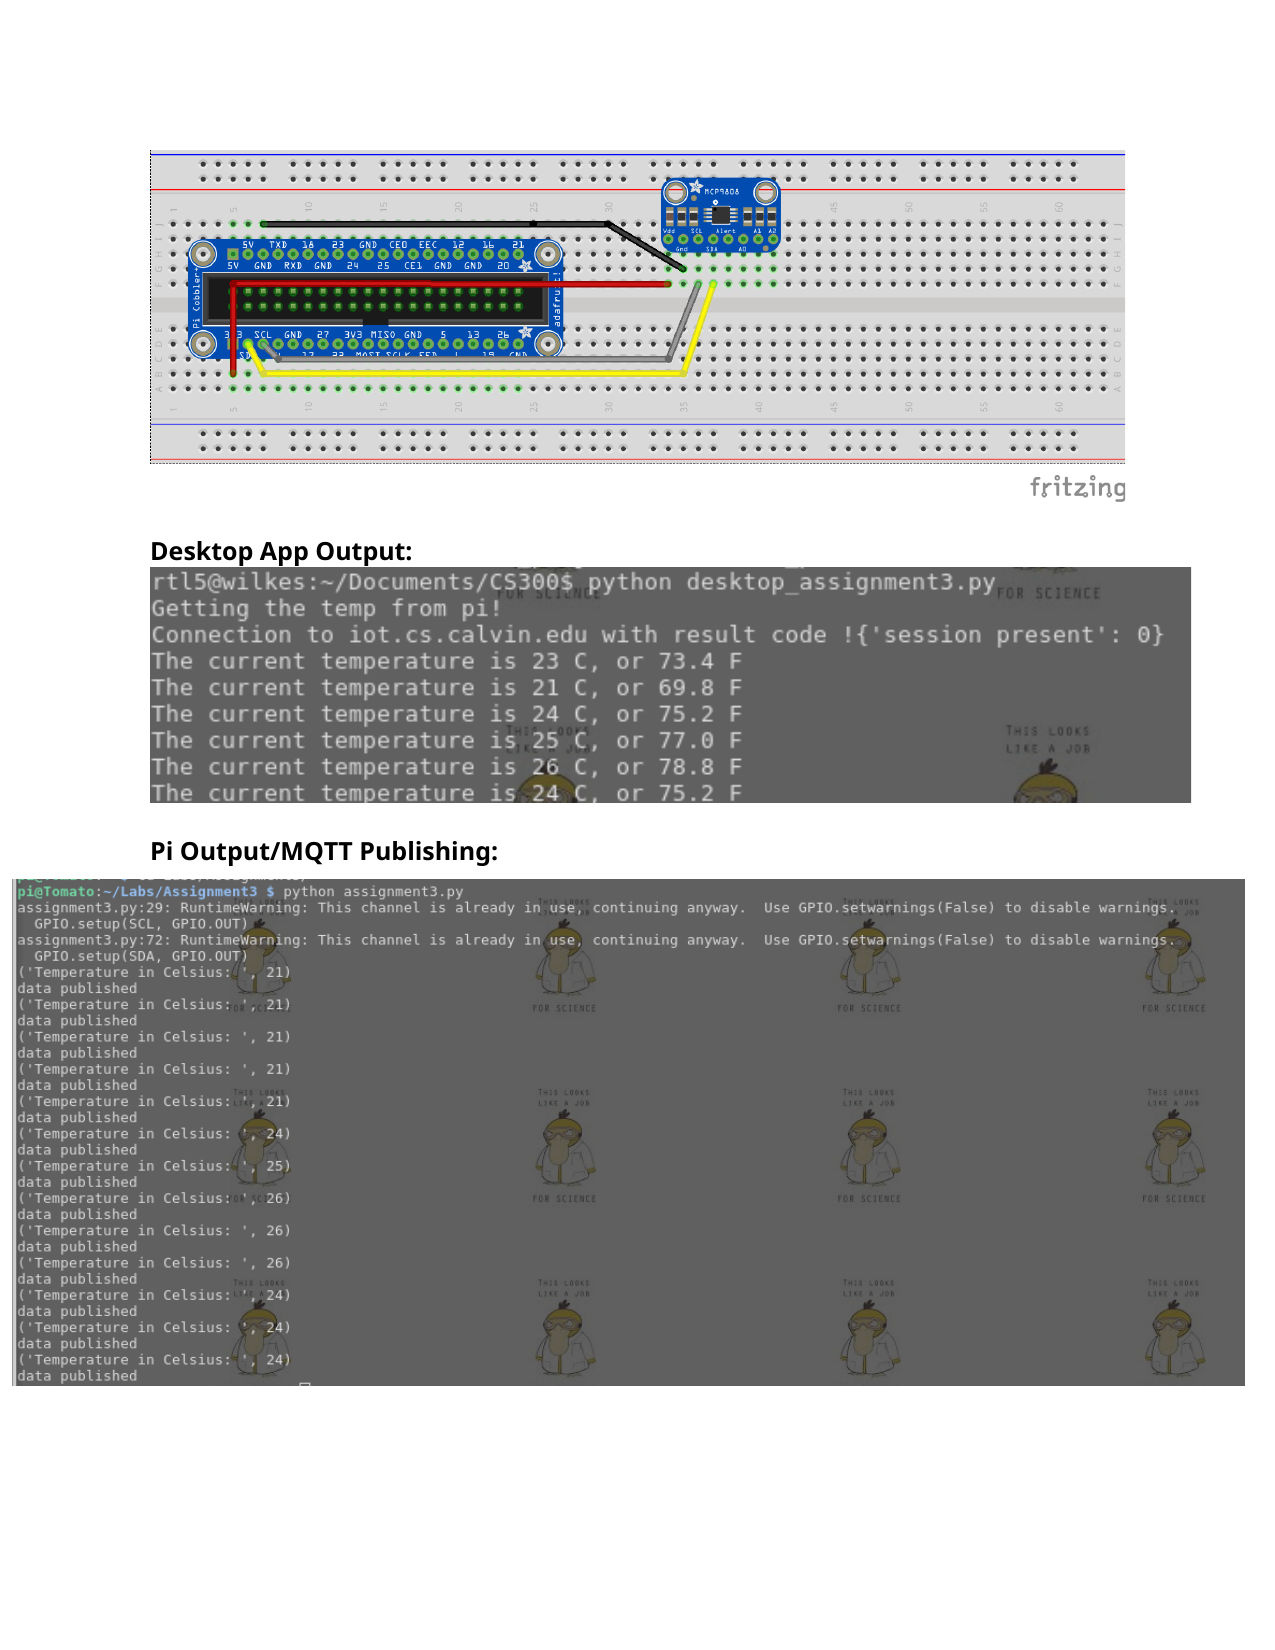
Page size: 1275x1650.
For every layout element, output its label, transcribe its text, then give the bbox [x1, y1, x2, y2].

text Desktop App Output: [150, 533, 1112, 567]
picture [12, 879, 1245, 1386]
text Pi Output/MQTT Publishing: [150, 834, 1112, 868]
picture [150, 150, 1125, 502]
picture [150, 567, 1192, 803]
